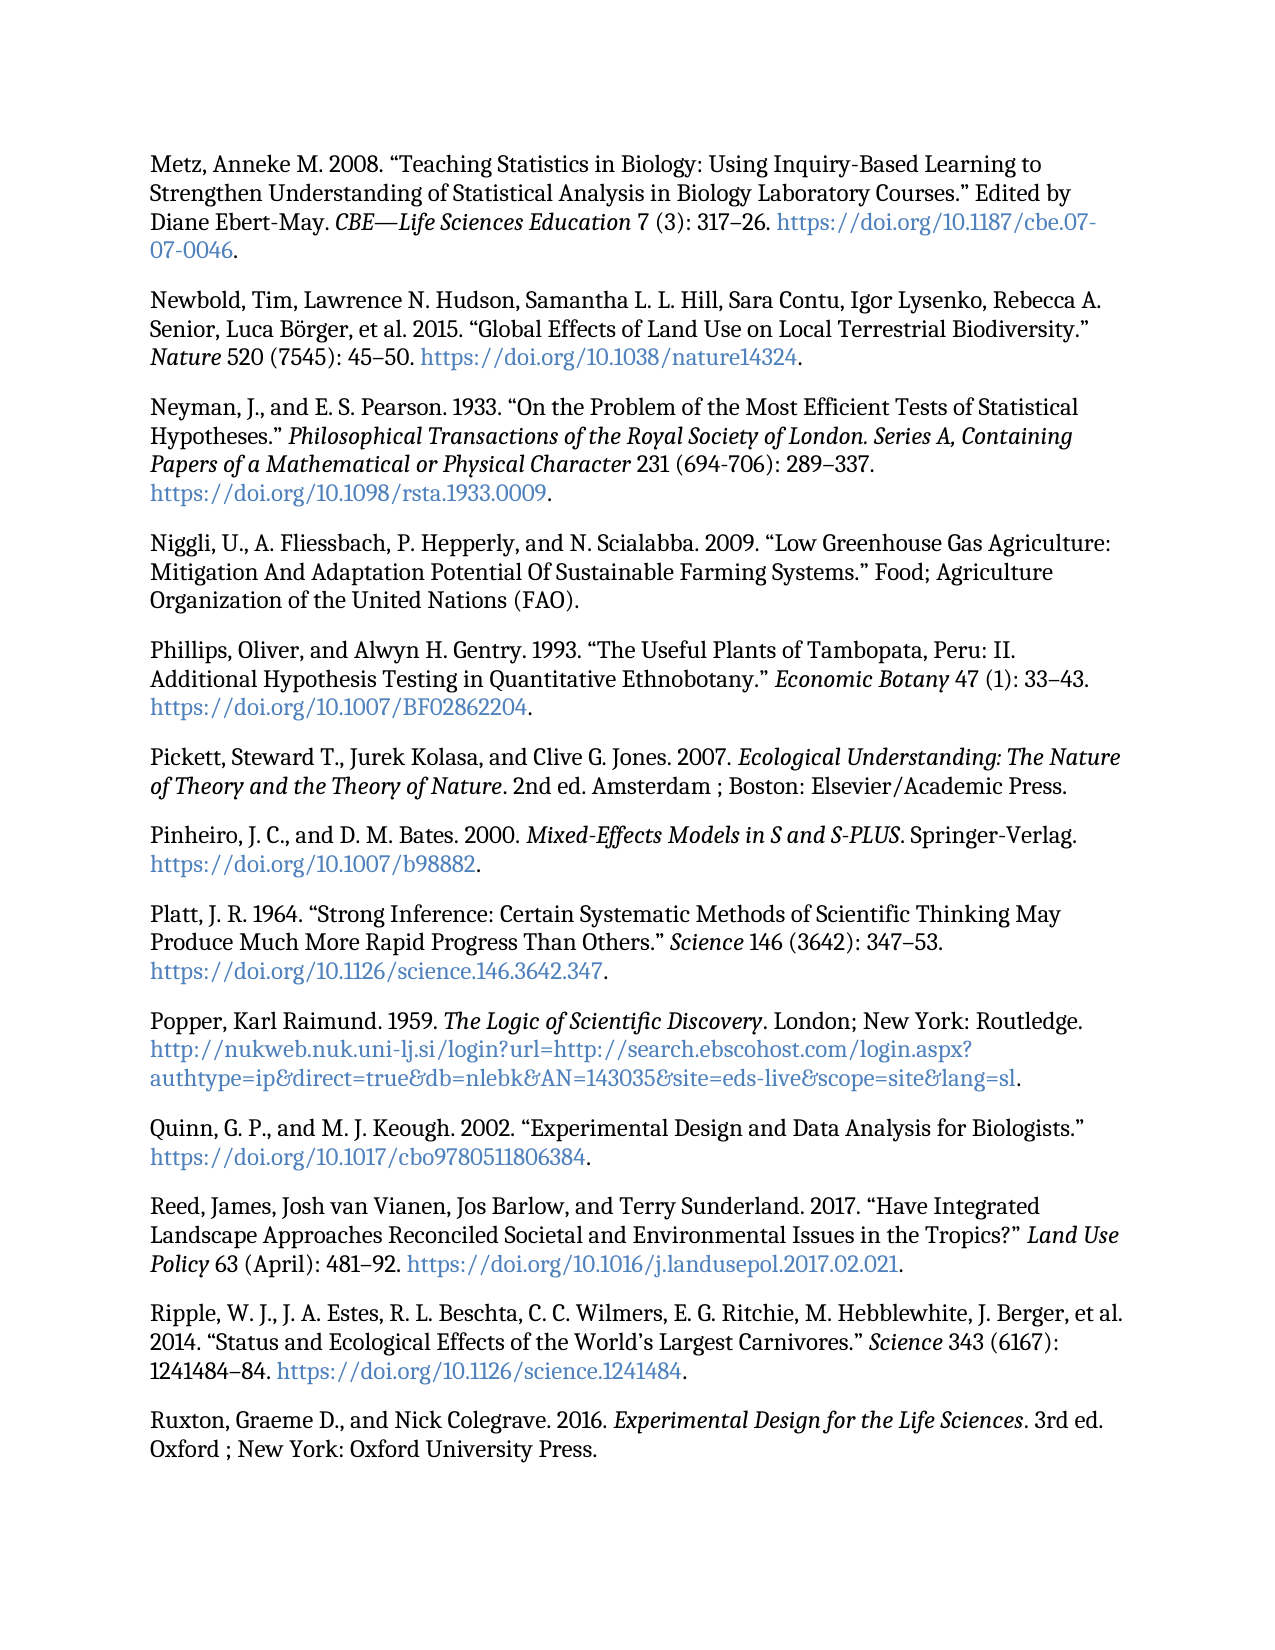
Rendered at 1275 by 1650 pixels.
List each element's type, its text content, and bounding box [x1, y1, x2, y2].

text Neyman, J., and E. S. Pearson. 1933. “On the Problem of the Most Efficient Tests of Statistical Hypotheses.” Philosophical Transactions of the Royal Society of London. Series A, Containing Papers of a Mathematical or Physical Character 231 (694-706): 289–337. https://doi.org/10.1098/rsta.1933.0009. [150, 393, 1125, 508]
text Ruxton, Graeme D., and Nick Colegrave. 2016. Experimental Design for the Life Sciences. 3rd ed. Oxford ; New York: Oxford University Press. [150, 1406, 1125, 1464]
text Popper, Karl Raimund. 1959. The Logic of Scientific Discovery. London; New York: Routledge. http://nukweb.nuk.uni-lj.si/login?url=http://search.ebscohost.com/login.aspx?authtype=ip&direct=true&db=nlebk&AN=143035&site=eds-live&scope=site&lang=sl. [150, 1007, 1125, 1093]
text Niggli, U., A. Fliessbach, P. Hepperly, and N. Scialabba. 2009. “Low Greenhouse Gas Agriculture: Mitigation And Adaptation Potential Of Sustainable Farming Systems.” Food; Agriculture Organization of the United Nations (FAO). [150, 529, 1125, 615]
text Pickett, Steward T., Jurek Kolasa, and Clive G. Jones. 2007. Ecological Understanding: The Nature of Theory and the Theory of Nature. 2nd ed. Amsterdam ; Boston: Elsevier/Academic Press. [150, 743, 1125, 800]
text Platt, J. R. 1964. “Strong Inference: Certain Systematic Methods of Scientific Thinking May Produce Much More Rapid Progress Than Others.” Science 146 (3642): 347–53. https://doi.org/10.1126/science.146.3642.347. [150, 899, 1125, 986]
text Ripple, W. J., J. A. Estes, R. L. Beschta, C. C. Wilmers, E. G. Ritchie, M. Hebblewhite, J. Berger, et al. 2014. “Status and Ecological Effects of the World’s Largest Carnivores.” Science 343 (6167): 1241484–84. https://doi.org/10.1126/science.1241484. [150, 1299, 1125, 1385]
text Phillips, Oliver, and Alwyn H. Gentry. 1993. “The Useful Plants of Tambopata, Peru: II. Additional Hypothesis Testing in Quantitative Ethnobotany.” Economic Botany 47 (1): 33–43. https://doi.org/10.1007/BF02862204. [150, 636, 1125, 722]
text Quinn, G. P., and M. J. Keough. 2002. “Experimental Design and Data Analysis for Biologists.” https://doi.org/10.1017/cbo9780511806384. [150, 1114, 1125, 1171]
text Reed, James, Josh van Vianen, Jos Barlow, and Terry Sunderland. 2017. “Have Integrated Landscape Approaches Reconciled Societal and Environmental Issues in the Tropics?” Land Use Policy 63 (April): 481–92. https://doi.org/10.1016/j.landusepol.2017.02.021. [150, 1192, 1125, 1278]
text Newbold, Tim, Lawrence N. Hudson, Samantha L. L. Hill, Sara Contu, Igor Lysenko, Rebecca A. Senior, Luca Börger, et al. 2015. “Global Effects of Land Use on Local Terrestrial Biodiversity.” Nature 520 (7545): 45–50. https://doi.org/10.1038/nature14324. [150, 286, 1125, 372]
text Pinheiro, J. C., and D. M. Bates. 2000. Mixed-Effects Models in S and S-PLUS. Springer-Verlag. https://doi.org/10.1007/b98882. [150, 821, 1125, 879]
text Metz, Anneke M. 2008. “Teaching Statistics in Biology: Using Inquiry-Based Learning to Strengthen Understanding of Statistical Analysis in Biology Laboratory Courses.” Edited by Diane Ebert-May. CBE—Life Sciences Education 7 (3): 317–26. https://doi.org/10.1187/cbe.07-07-0046. [150, 150, 1125, 265]
